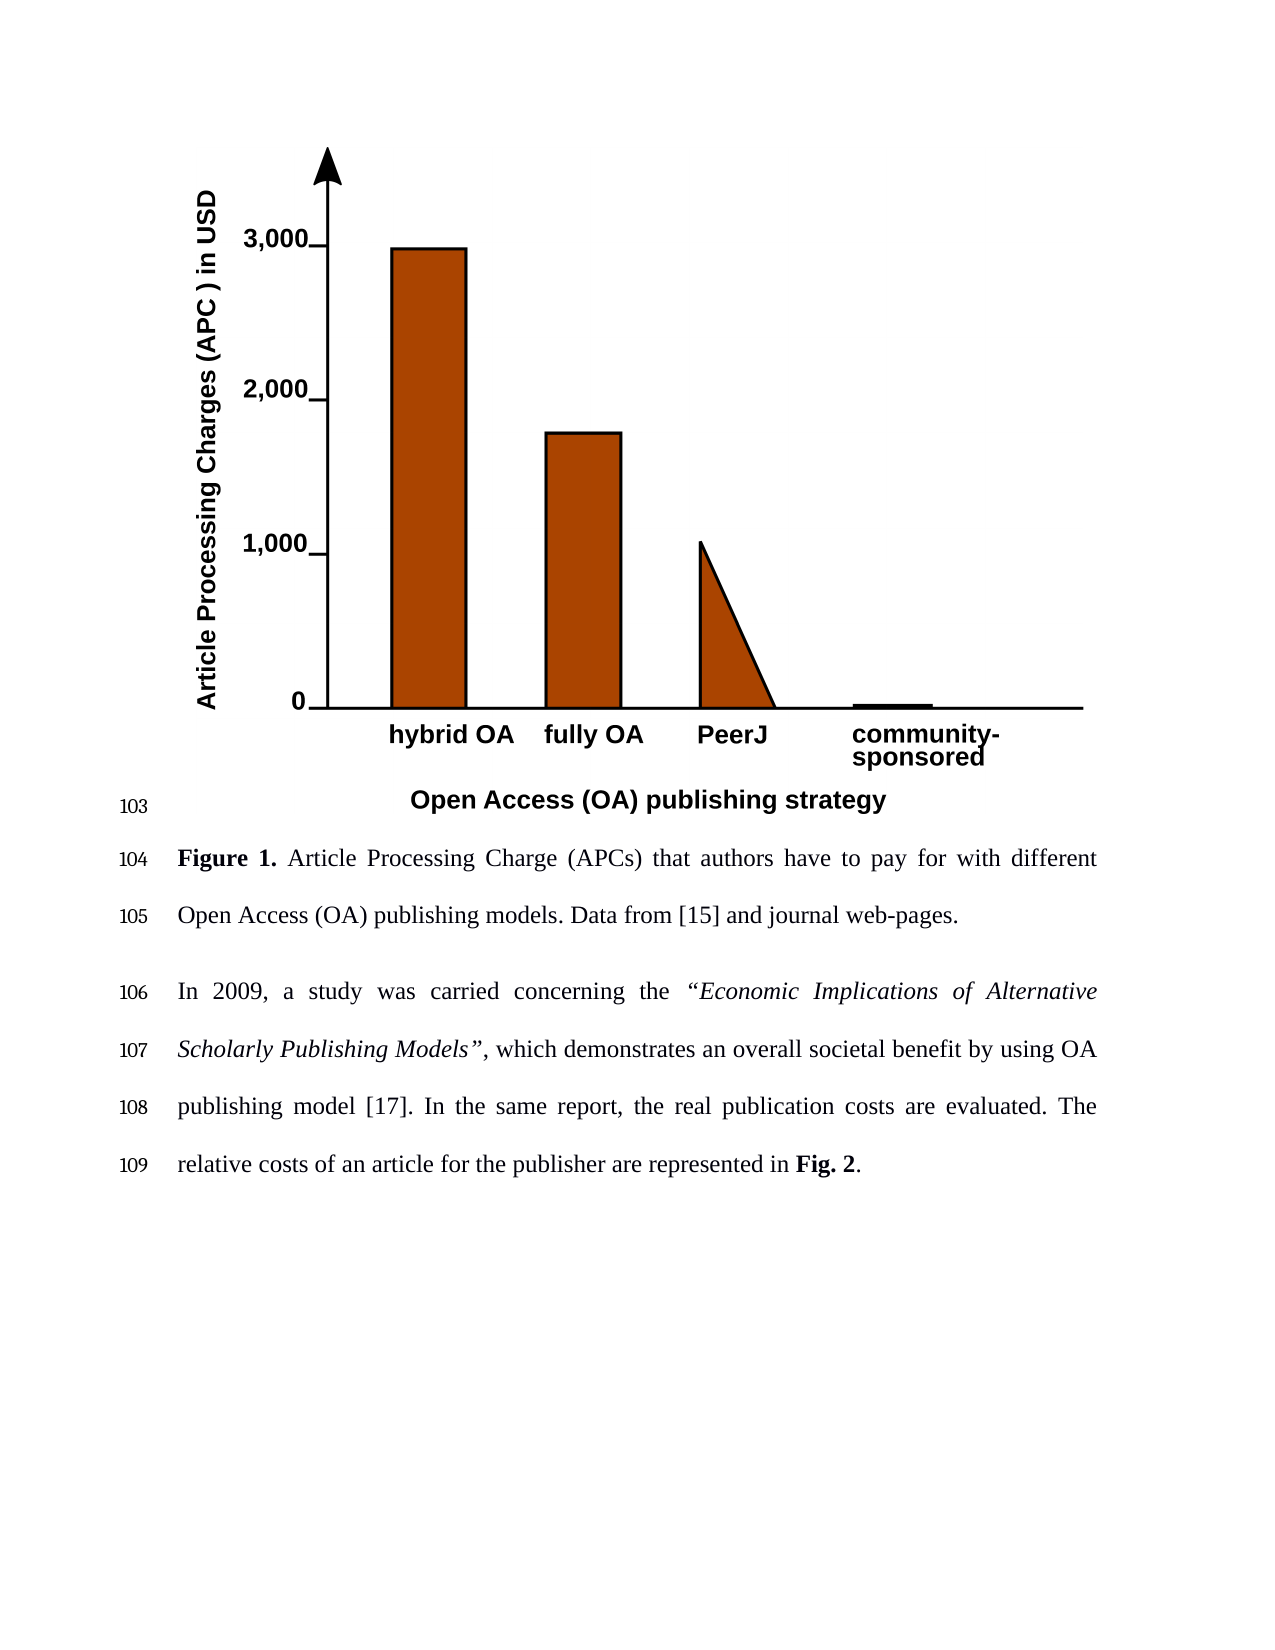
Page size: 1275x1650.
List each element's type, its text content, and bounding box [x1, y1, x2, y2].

text In 2009, a study was carried concerning the “Economic Implications of Alternative Scholarly Publishing Models”, which demonstrates an overall societal benefit by using OA publishing model [17]. In the same report, the real publication costs are evaluated. The relative costs of an article for the publisher are represented in Fig. 2. [177, 976, 1098, 1178]
picture [196, 147, 1084, 814]
